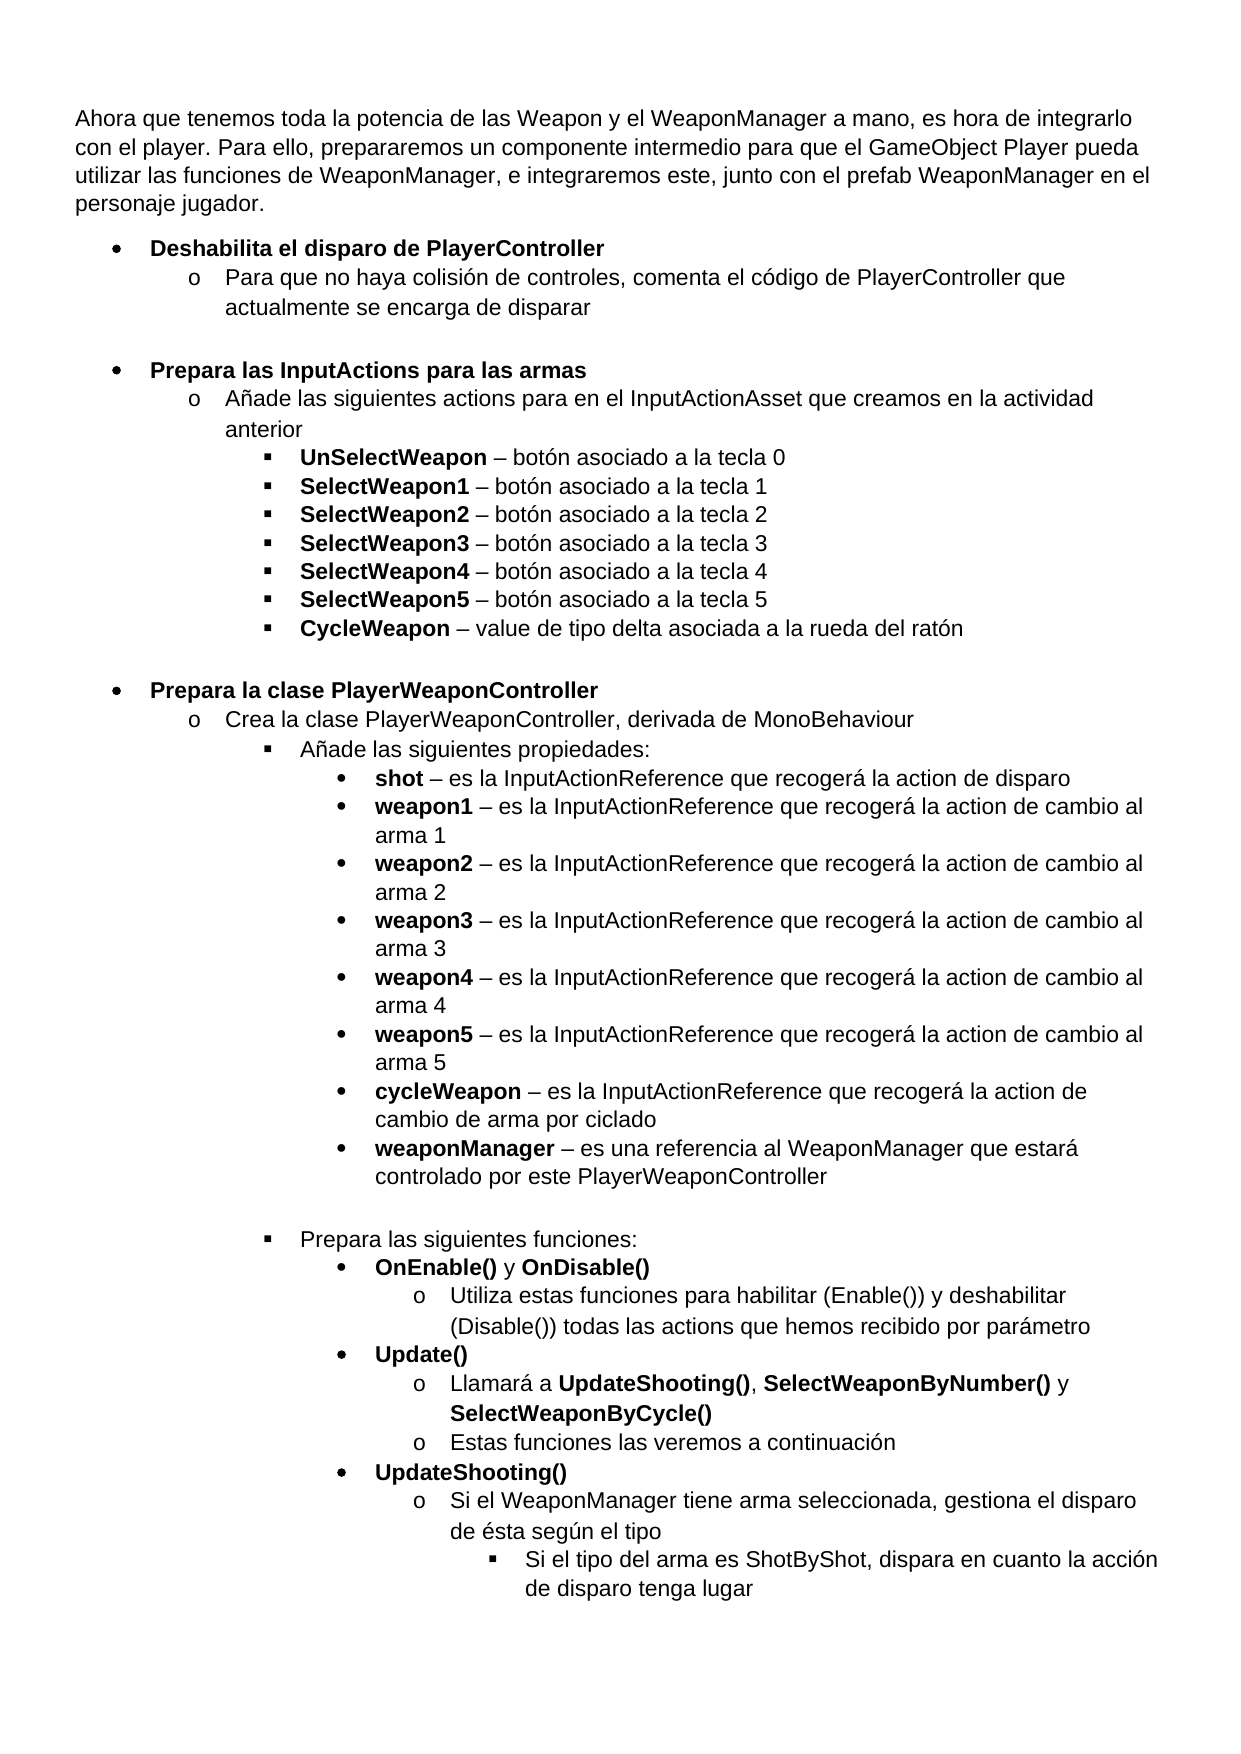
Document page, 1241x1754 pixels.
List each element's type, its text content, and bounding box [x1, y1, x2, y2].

list Estas funciones las veremos a continuación [412, 1428, 1165, 1457]
list Si el tipo del arma es ShotByShot, dispara en cuanto la acción de disparo tenga lugar [487, 1546, 1165, 1601]
list Añade las siguientes actions para en el InputActionAsset que creamos en la actividad anterior [187, 385, 1165, 442]
list SelectWeapon3 – botón asociado a la tecla 3 [262, 529, 1165, 556]
list weapon5 – es la InputActionReference que recogerá la action de cambio al arma 5 [337, 1021, 1165, 1076]
list Prepara la clase PlayerWeaponController [112, 677, 1165, 704]
text Ahora que tenemos toda la potencia de las Weapon y el WeaponManager a mano, es hora de integrarlo con el player. Para ello, prepararemos un componente intermedio para que el GameObject Player pueda utilizar las funciones de WeaponManager, e integraremos este, junto con el prefab WeaponManager en el personaje jugador. [75, 105, 1165, 217]
list UpdateShooting() [337, 1459, 1165, 1485]
list OnEnable() y OnDisable() [337, 1254, 1165, 1280]
list UnSelectWeapon – botón asociado a la tecla 0 [262, 444, 1165, 471]
list Llamará a UpdateShooting(), SelectWeaponByNumber() y SelectWeaponByCycle() [412, 1370, 1165, 1426]
list weaponManager – es una referencia al WeaponManager que estará controlado por este PlayerWeaponController [337, 1134, 1165, 1223]
list weapon2 – es la InputActionReference que recogerá la action de cambio al arma 2 [337, 850, 1165, 905]
list Añade las siguientes propiedades: [262, 736, 1165, 763]
list Si el WeaponManager tiene arma seleccionada, gestiona el disparo de ésta según el tipo [412, 1487, 1165, 1544]
list shot – es la InputActionReference que recogerá la action de disparo [337, 765, 1165, 791]
list Update() [337, 1341, 1165, 1368]
list weapon4 – es la InputActionReference que recogerá la action de cambio al arma 4 [337, 964, 1165, 1019]
list Prepara las InputActions para las armas [112, 357, 1165, 383]
list SelectWeapon4 – botón asociado a la tecla 4 [262, 558, 1165, 584]
list Para que no haya colisión de controles, comenta el código de PlayerController que actualmente se encarga de disparar [187, 264, 1165, 354]
list Prepara las siguientes funciones: [262, 1226, 1165, 1252]
list Utiliza estas funciones para habilitar (Enable()) y deshabilitar (Disable()) todas las actions que hemos recibido por parámetro [412, 1282, 1165, 1339]
list weapon1 – es la InputActionReference que recogerá la action de cambio al arma 1 [337, 793, 1165, 848]
list CycleWeapon – value de tipo delta asociada a la rueda del ratón [262, 615, 1165, 675]
list Crea la clase PlayerWeaponController, derivada de MonoBehaviour [187, 706, 1165, 734]
list SelectWeapon5 – botón asociado a la tecla 5 [262, 586, 1165, 613]
list Deshabilita el disparo de PlayerController [112, 235, 1165, 262]
list cycleWeapon – es la InputActionReference que recogerá la action de cambio de arma por ciclado [337, 1078, 1165, 1132]
list SelectWeapon1 – botón asociado a la tecla 1 [262, 473, 1165, 499]
list weapon3 – es la InputActionReference que recogerá la action de cambio al arma 3 [337, 907, 1165, 962]
list SelectWeapon2 – botón asociado a la tecla 2 [262, 501, 1165, 527]
